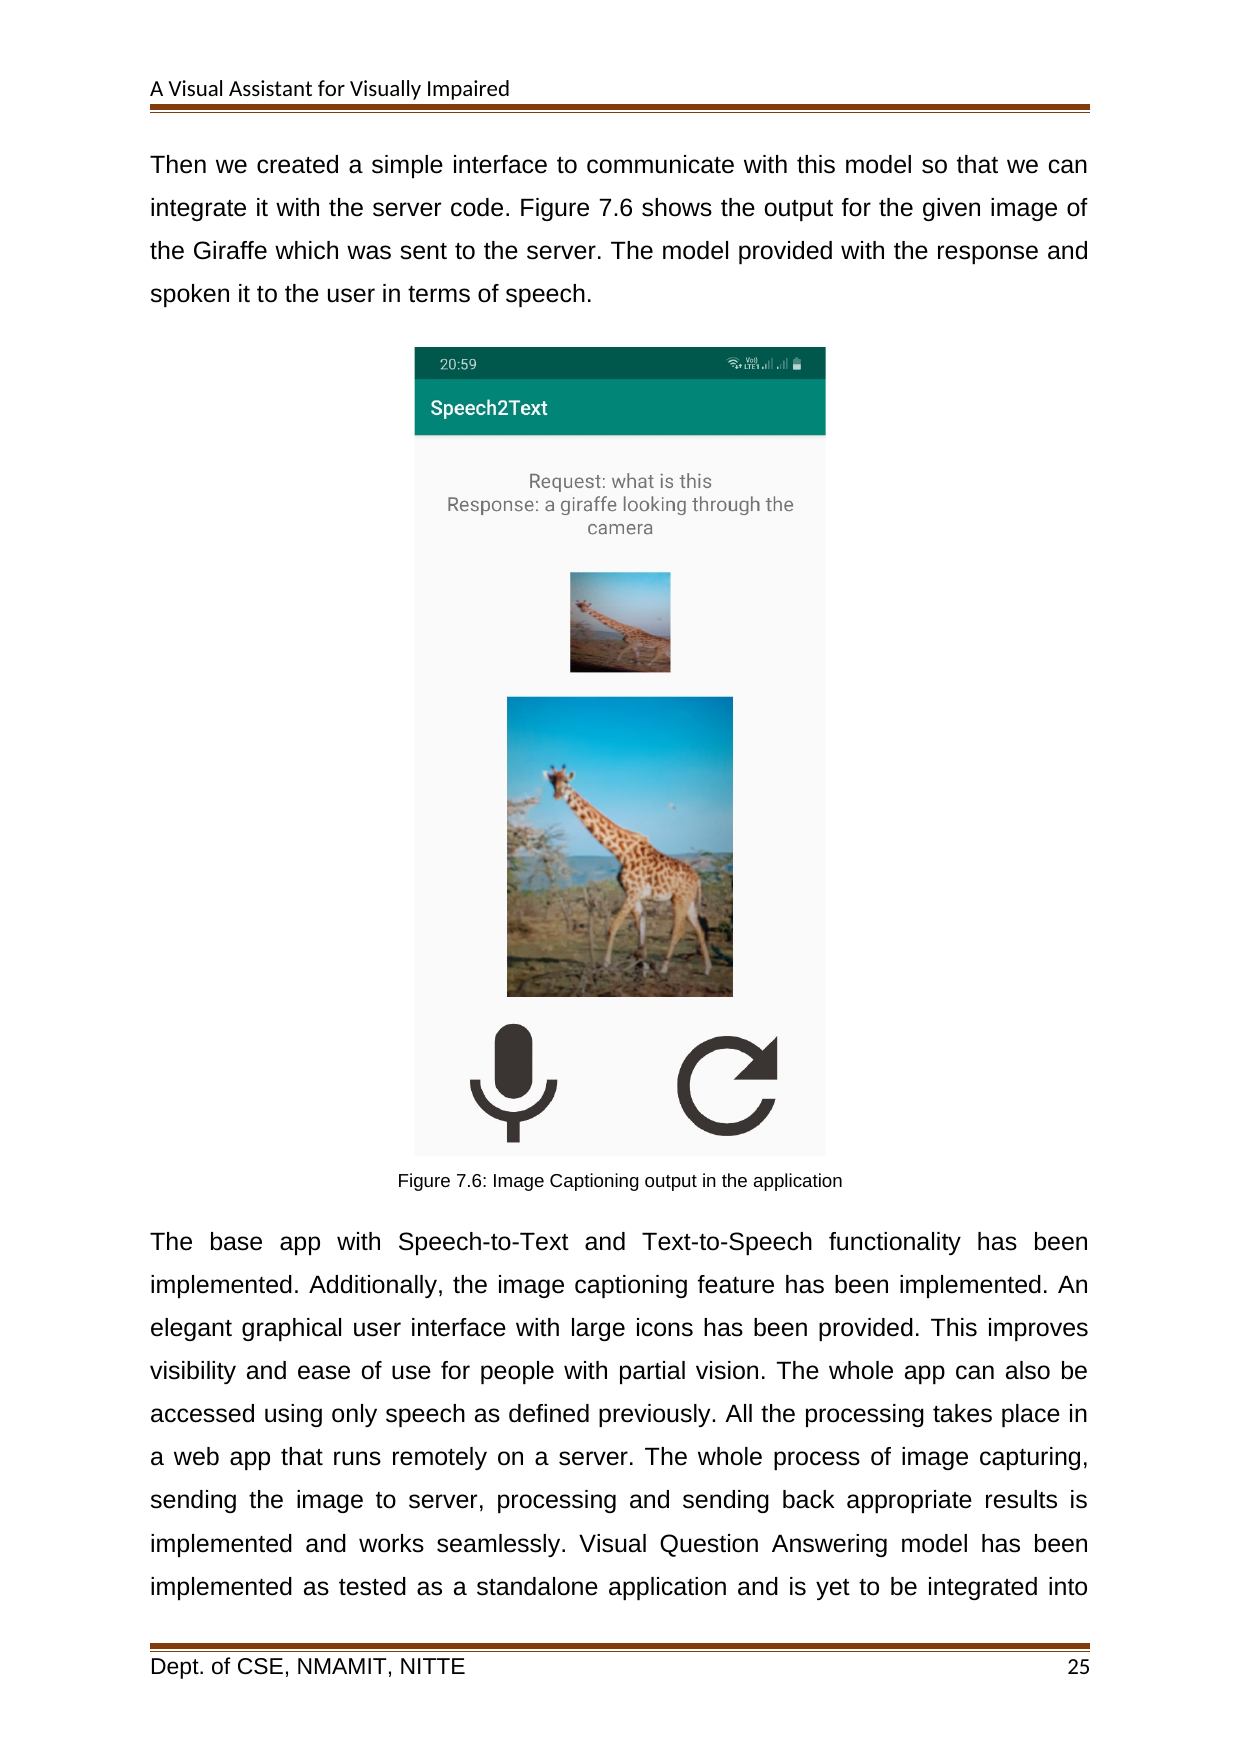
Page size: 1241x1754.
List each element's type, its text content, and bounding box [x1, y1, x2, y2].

text Figure 7.6: Image Captioning output in the application [150, 1169, 1090, 1191]
picture [414, 347, 826, 1156]
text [150, 150, 1090, 308]
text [150, 1227, 1090, 1600]
